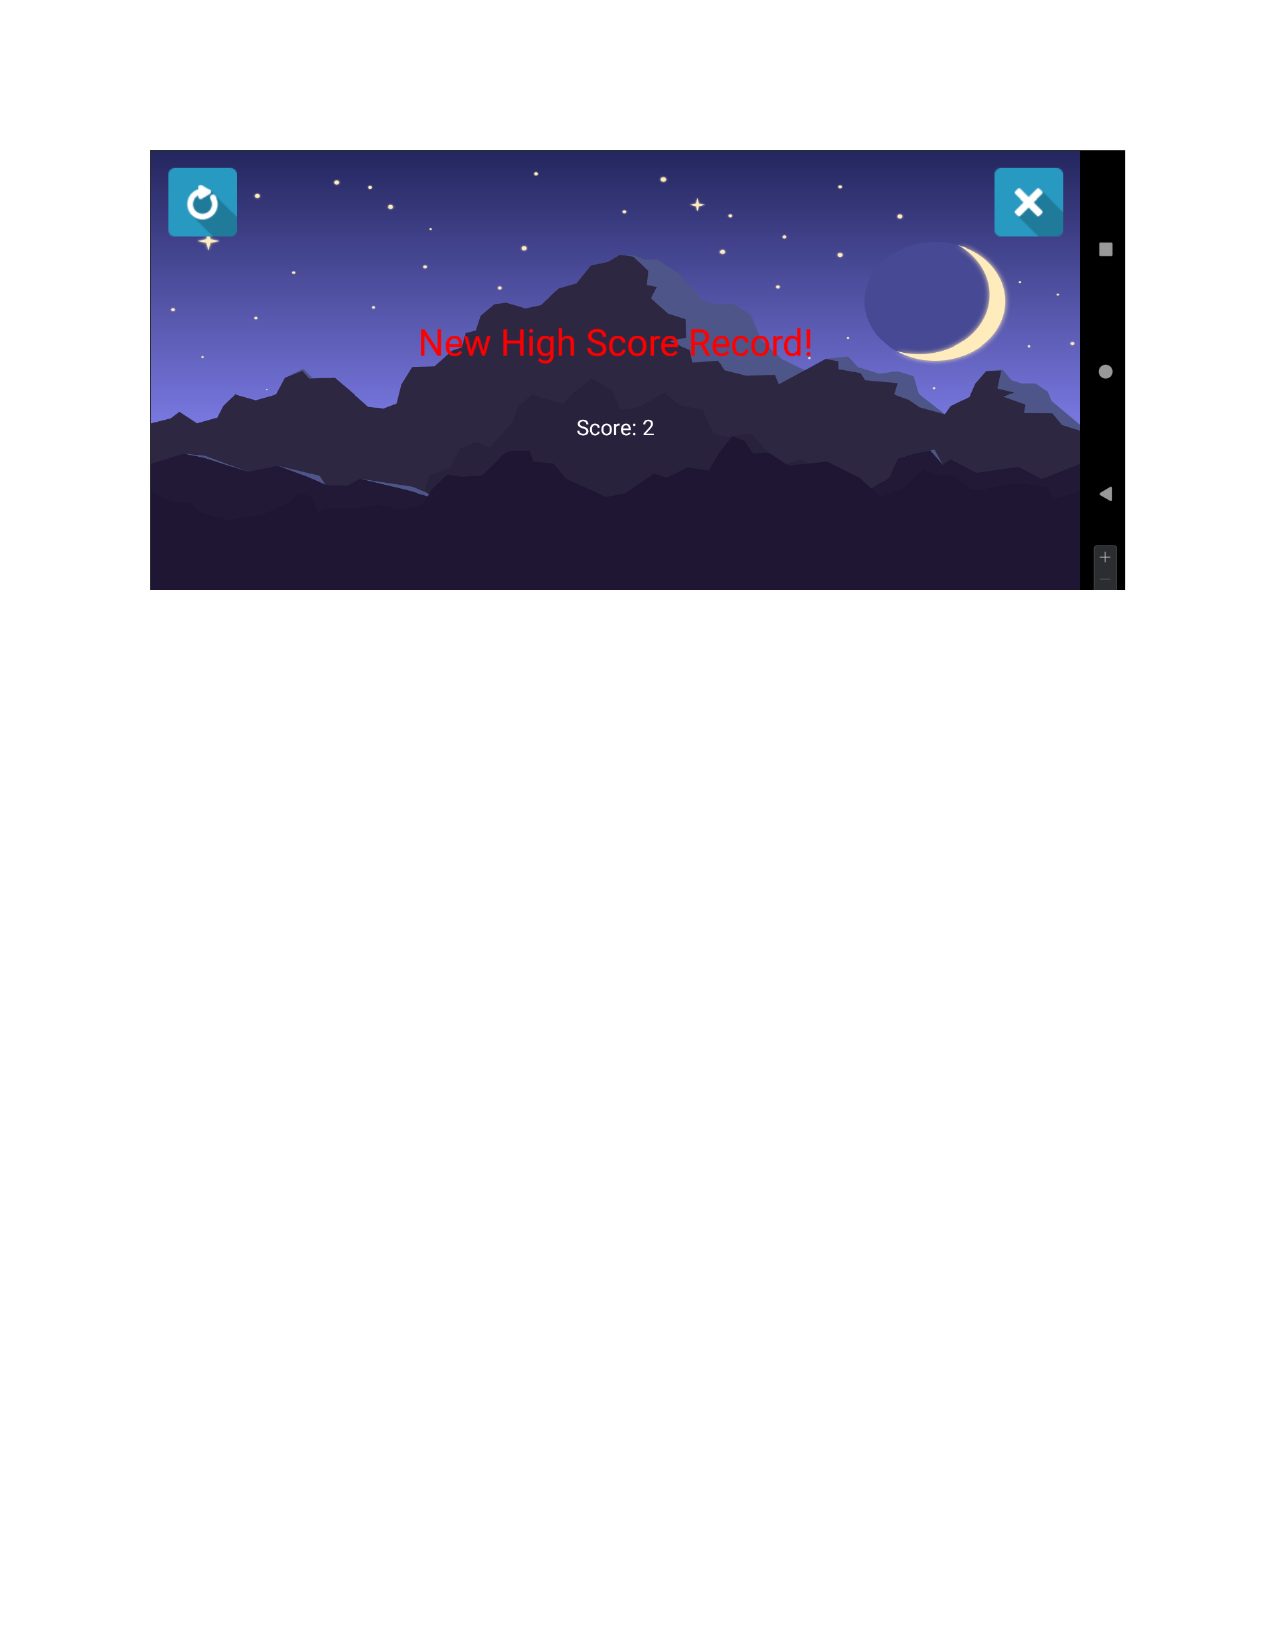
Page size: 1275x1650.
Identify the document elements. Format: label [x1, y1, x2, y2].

picture [150, 150, 1125, 590]
